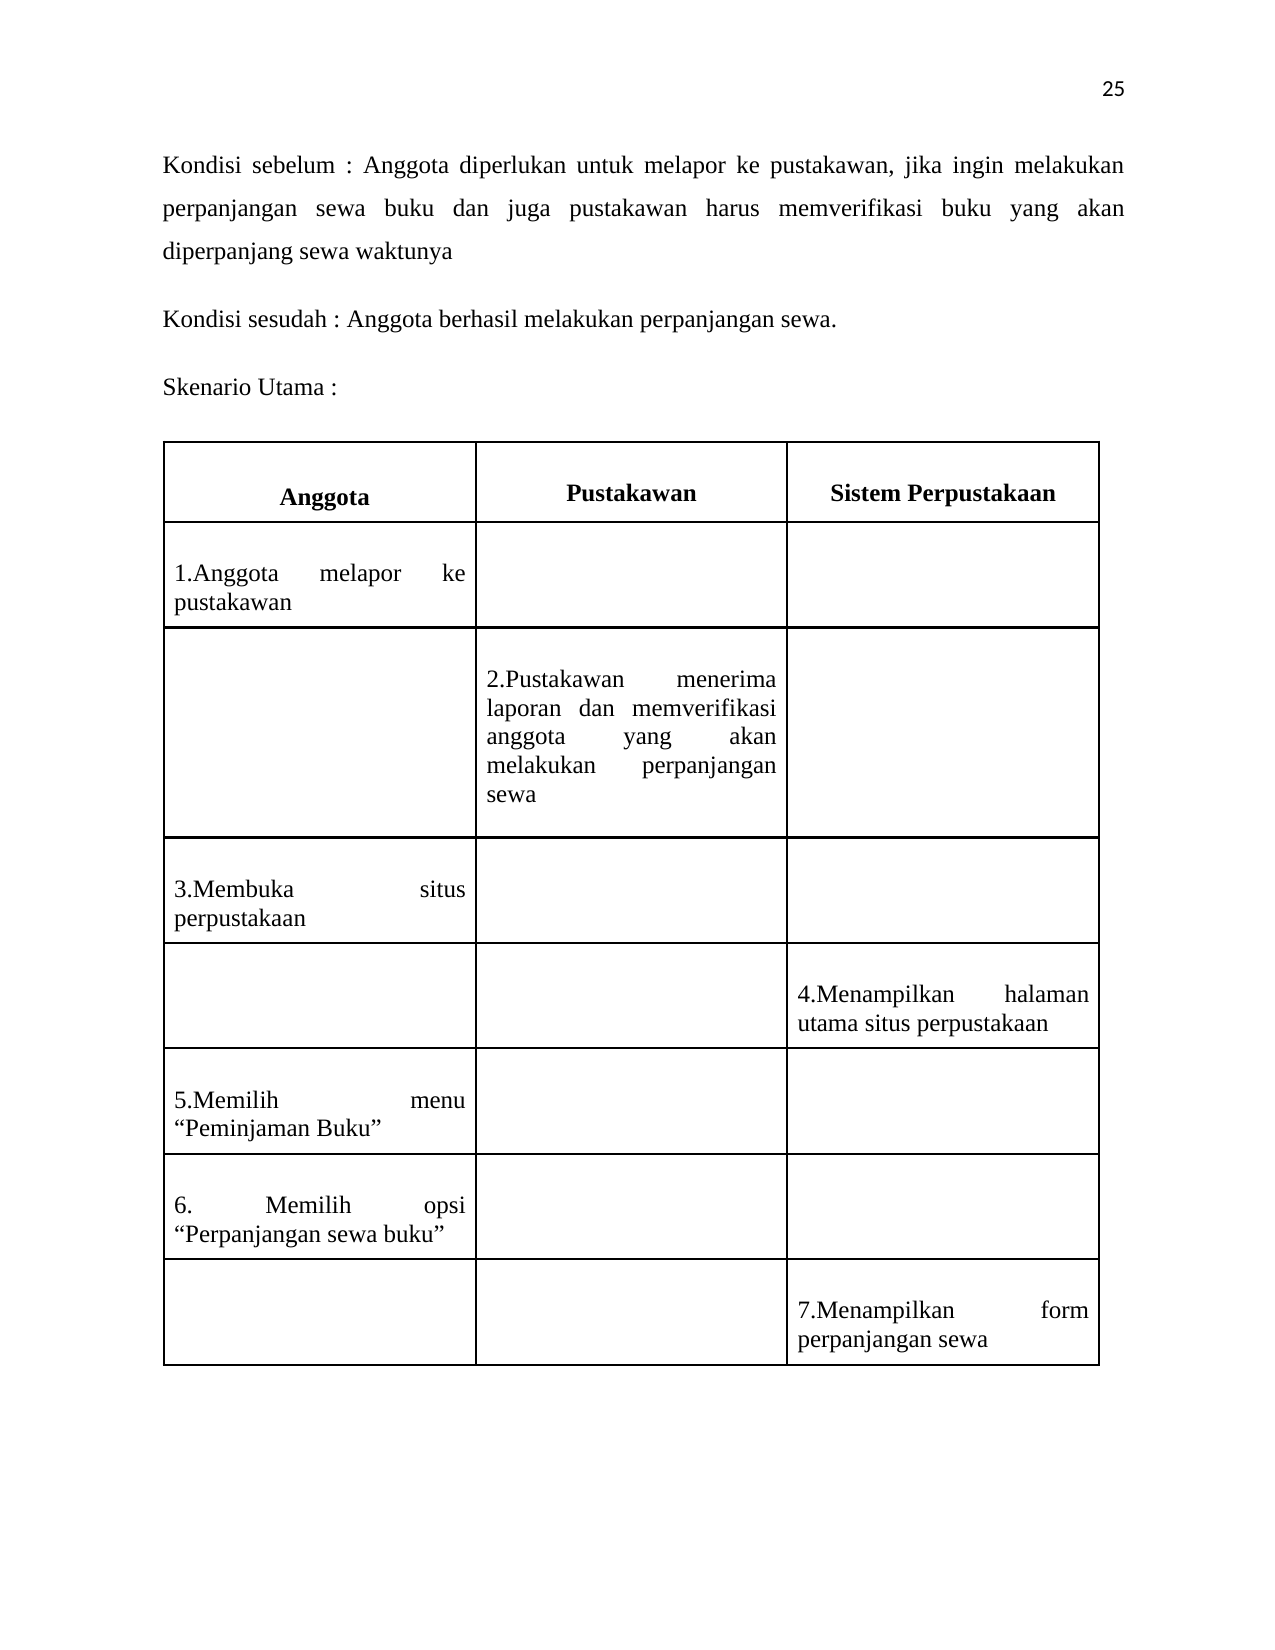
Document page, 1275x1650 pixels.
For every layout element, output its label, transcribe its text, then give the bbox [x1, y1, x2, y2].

table_cell [477, 1049, 786, 1153]
table_cell [477, 944, 786, 1047]
text Skenario Utama : [162, 372, 1125, 401]
text Kondisi sebelum : Anggota diperlukan untuk melapor ke pustakawan, jika ingin melakukan perpanjangan sewa buku dan juga pustakawan harus memverifikasi buku yang akan diperpanjang sewa waktunya [162, 150, 1125, 265]
table_header Sistem Perpustakaan [788, 443, 1098, 521]
table_cell [788, 839, 1098, 942]
table_cell 7.Menampilkan form perpanjangan sewa [788, 1260, 1098, 1363]
table_cell 1.Anggota melapor ke pustakawan [165, 523, 475, 626]
table_cell [165, 629, 475, 836]
table_cell [788, 629, 1098, 836]
table_cell [788, 1155, 1098, 1258]
table_cell [788, 1049, 1098, 1153]
table_cell [477, 1260, 786, 1363]
table_cell 3.Membuka situs perpustakaan [165, 839, 475, 942]
text Kondisi sesudah : Anggota berhasil melakukan perpanjangan sewa. [162, 304, 1125, 333]
table_cell [477, 523, 786, 626]
table_cell 6. Memilih opsi “Perpanjangan sewa buku” [165, 1155, 475, 1258]
table_cell 4.Menampilkan halaman utama situs perpustakaan [788, 944, 1098, 1047]
table_cell [788, 523, 1098, 626]
table_cell [165, 1260, 475, 1363]
table_cell [165, 944, 475, 1047]
table_header Anggota [165, 443, 475, 521]
table_cell 5.Memilih menu “Peminjaman Buku” [165, 1049, 475, 1153]
table_header Pustakawan [477, 443, 786, 521]
table_cell 2.Pustakawan menerima laporan dan memverifikasi anggota yang akan melakukan perpanjangan sewa [477, 629, 786, 836]
table_cell [477, 839, 786, 942]
table_cell [477, 1155, 786, 1258]
